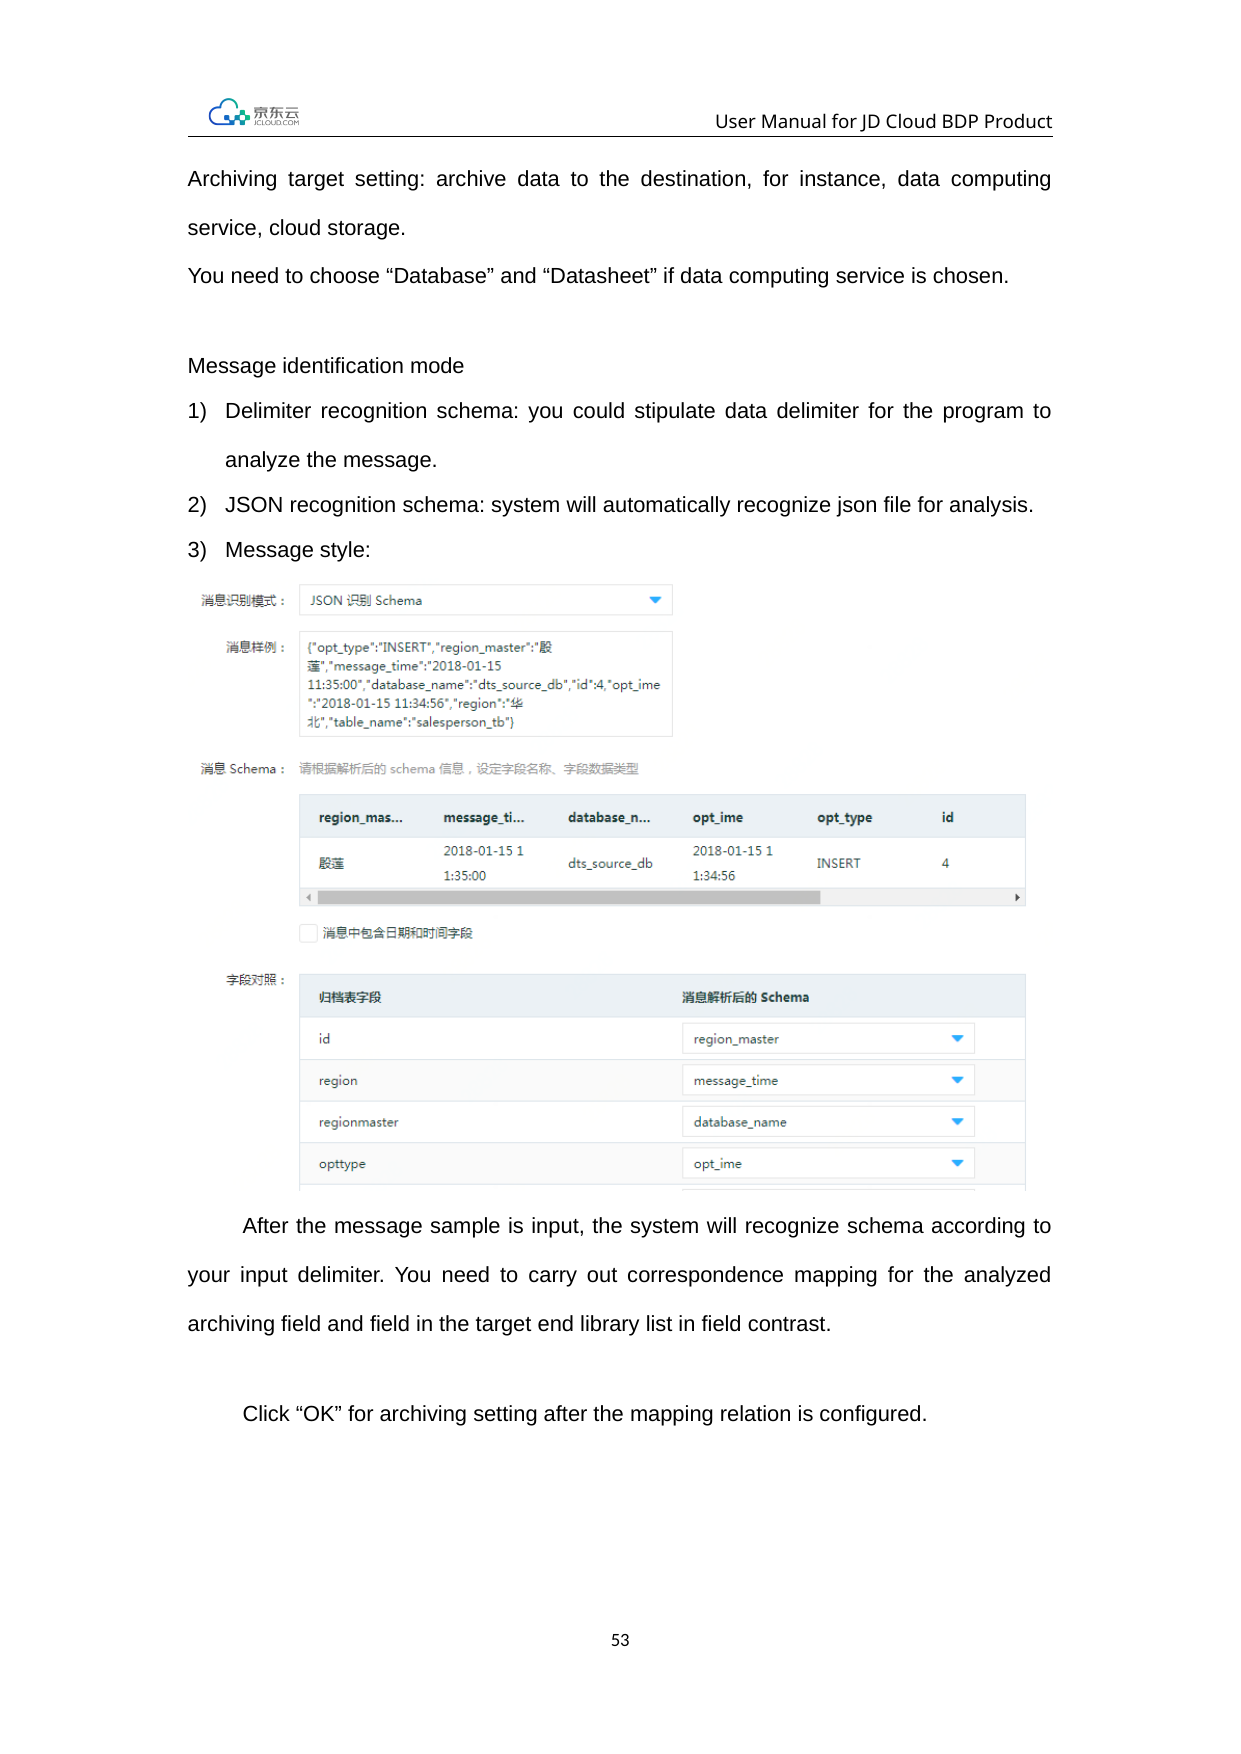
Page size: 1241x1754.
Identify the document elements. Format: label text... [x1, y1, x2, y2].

text Message identification mode [187, 350, 1053, 382]
text Click “OK” for archiving setting after the mapping relation is configured. [187, 1397, 1053, 1430]
picture [187, 578, 1053, 1191]
text Archiving target setting: archive data to the destination, for instance, data computing service, cloud storage. You need to choose “Database” and “Datasheet” if data computing service is chosen. [187, 162, 1053, 292]
list Delimiter recognition schema: you could stipulate data delimiter for the program to analyze the message. [187, 395, 1053, 476]
list JSON recognition schema: system will automatically recognize json file for analysis. [187, 489, 1053, 521]
picture [187, 88, 340, 129]
list Message style: [187, 534, 1053, 566]
text After the message sample is input, the system will recognize schema according to your input delimiter. You need to carry out correspondence mapping for the analyzed archiving field and field in the target end library list in field contrast. [187, 1210, 1053, 1340]
